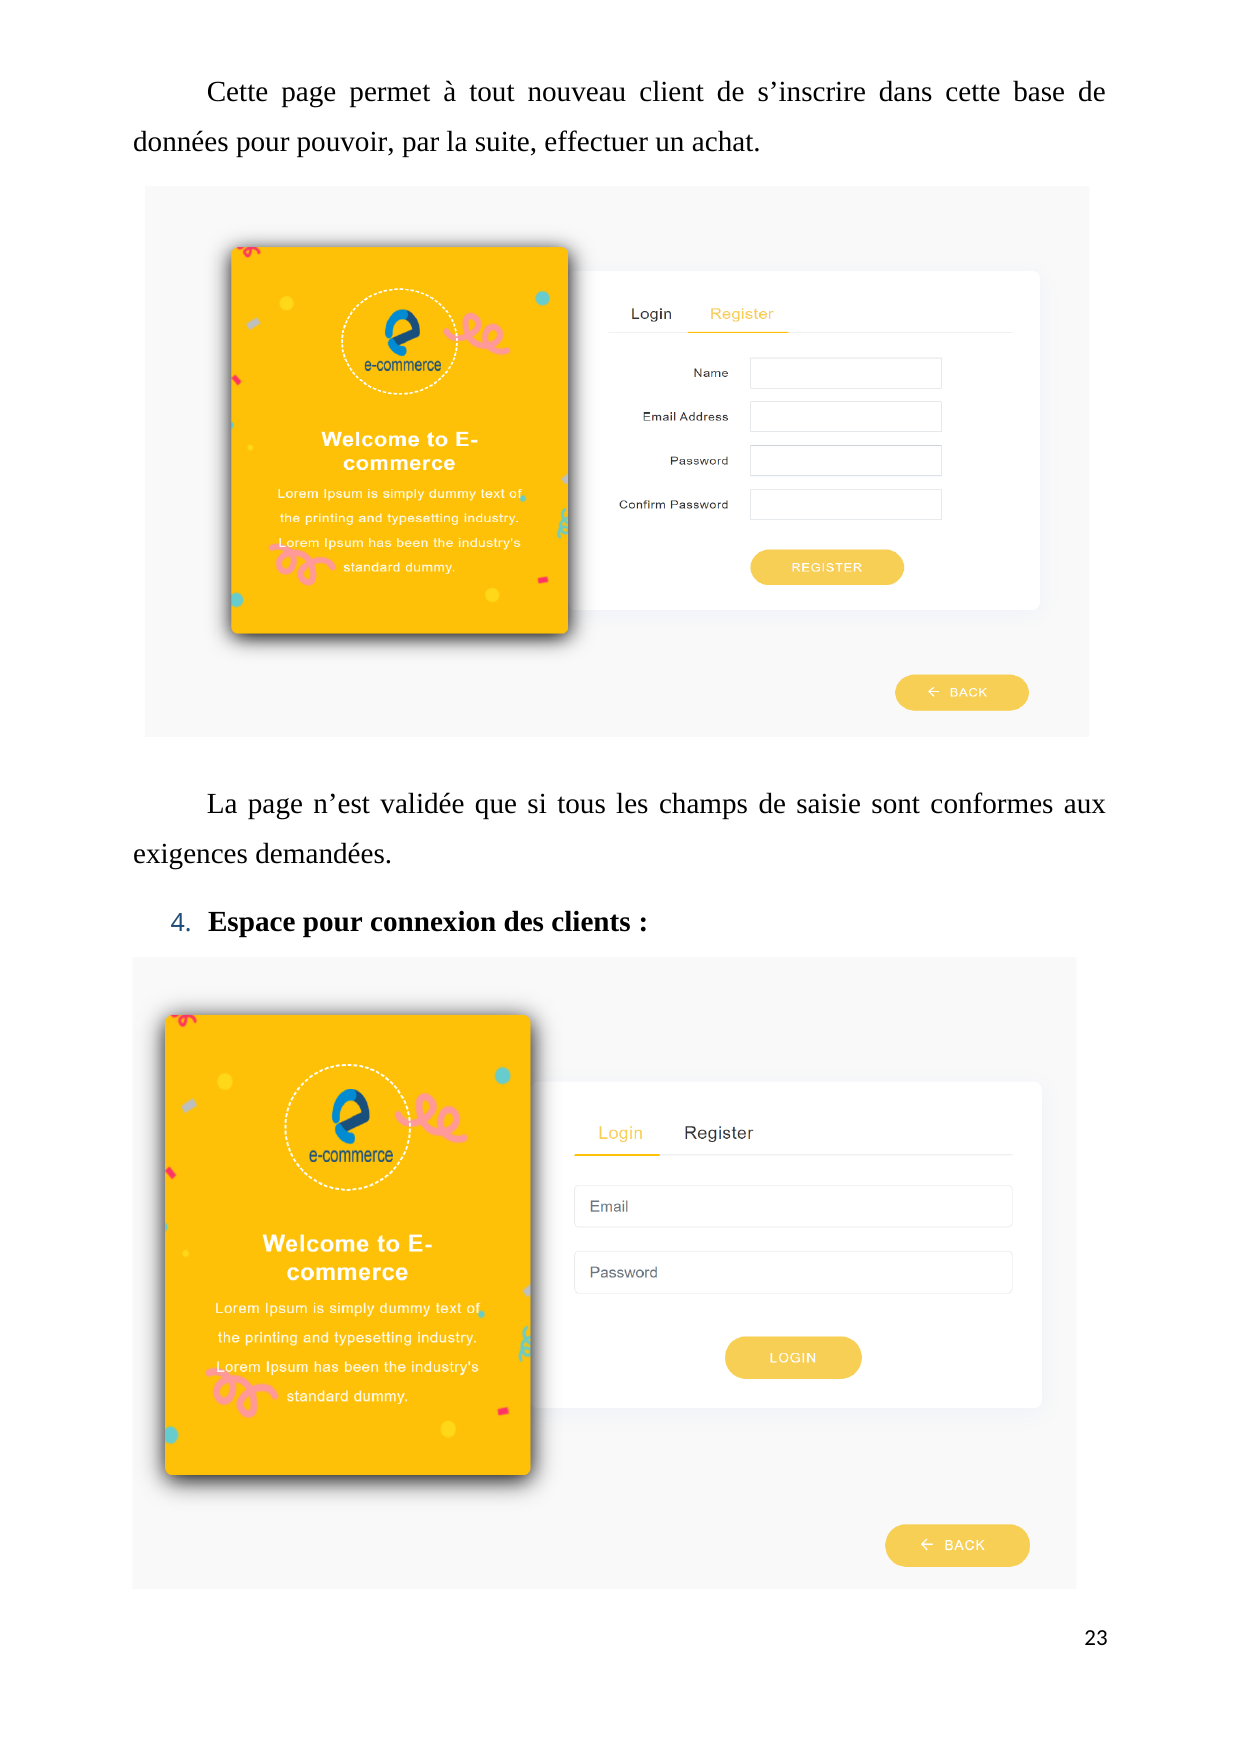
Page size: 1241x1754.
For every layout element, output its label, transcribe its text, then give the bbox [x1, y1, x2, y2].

picture [132, 957, 1077, 1589]
text Cette page permet à tout nouveau client de s’inscrire dans cette base de données pour pouvoir, par la suite, effectuer un achat. [133, 74, 1107, 158]
picture [144, 186, 1090, 737]
subtitle Espace pour connexion des clients : [170, 904, 1107, 938]
